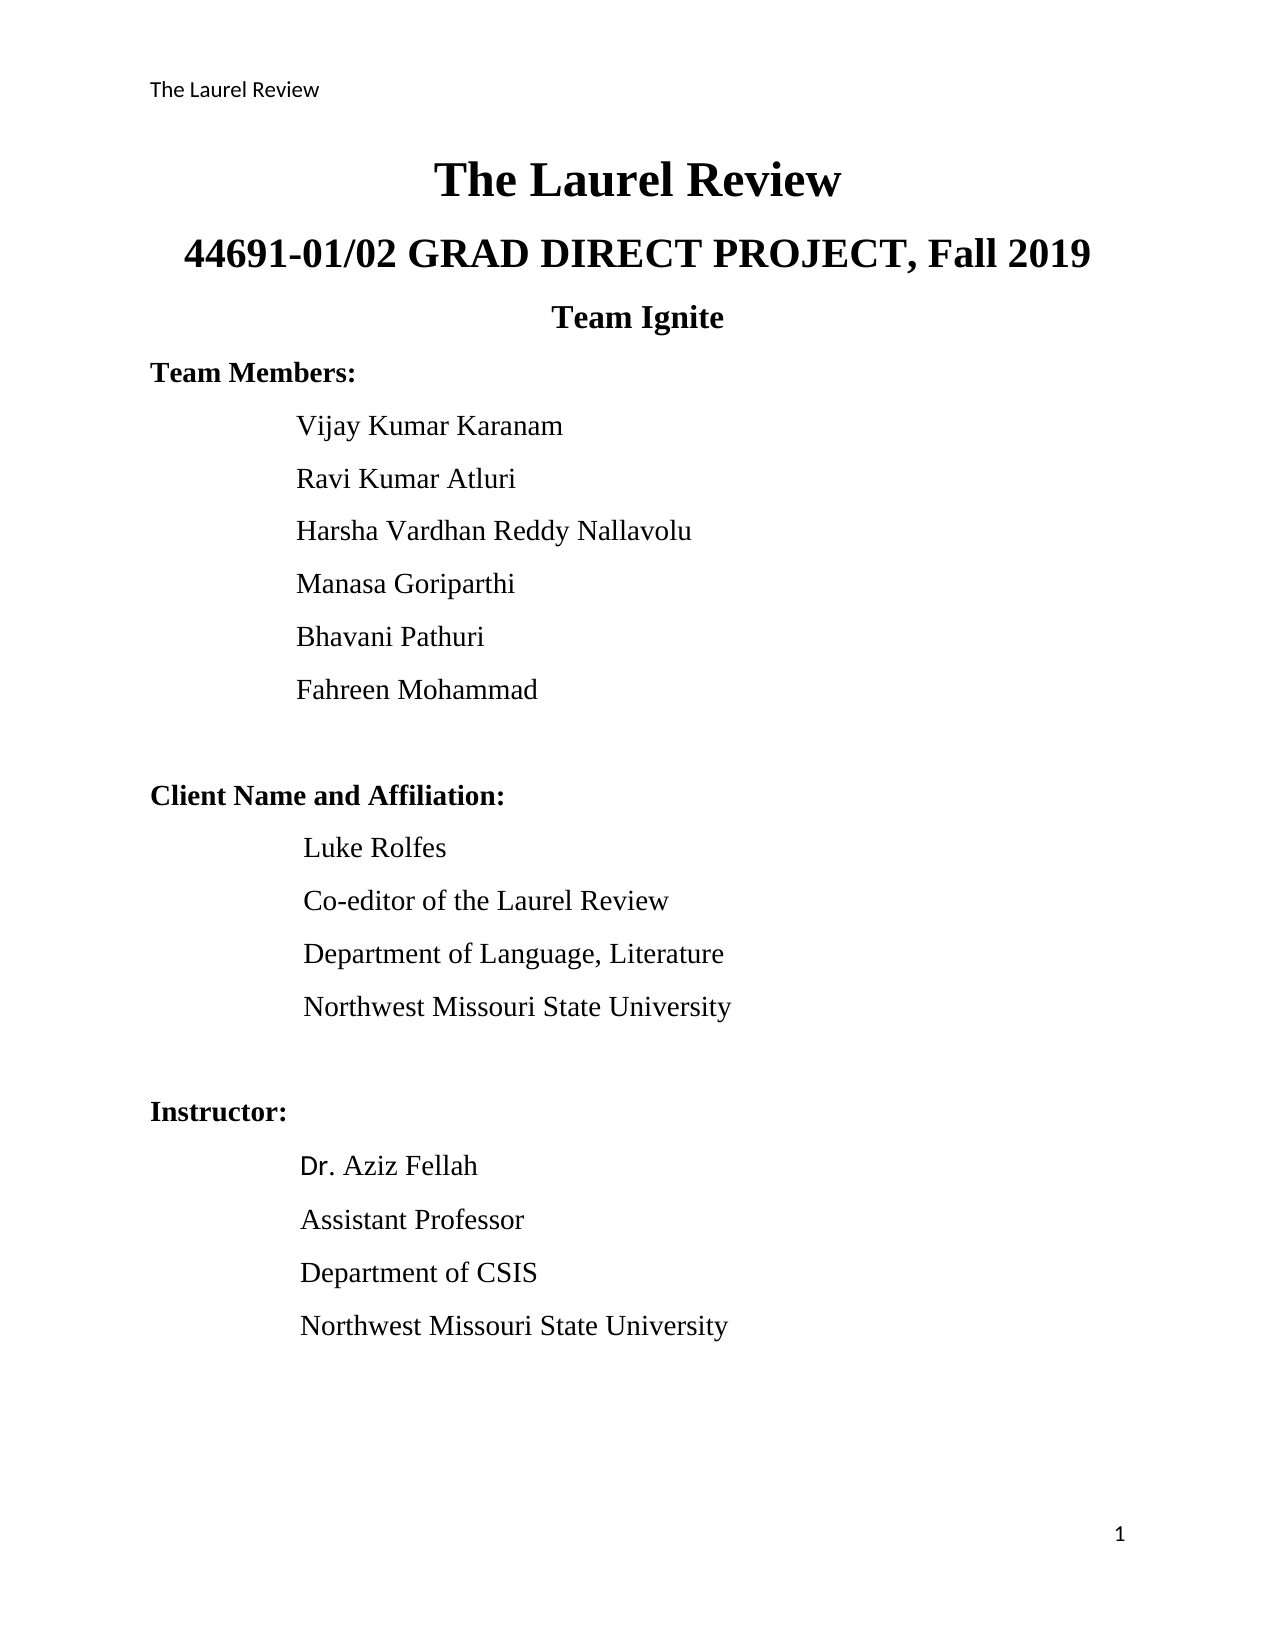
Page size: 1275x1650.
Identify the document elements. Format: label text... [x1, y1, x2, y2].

text Northwest Missouri State University [150, 989, 1125, 1022]
text Team Members: [150, 355, 1125, 389]
text Client Name and Affiliation: [150, 778, 1125, 811]
text Vijay Kumar Karanam [150, 408, 1125, 441]
text Harsha Vardhan Reddy Nallavolu [150, 513, 1125, 547]
text The Laurel Review [150, 150, 1125, 207]
text Department of Language, Literature [150, 936, 1125, 969]
text Team Ignite [150, 297, 1125, 335]
text Dr. Aziz Fellah [150, 1147, 1125, 1183]
text Luke Rolfes [150, 830, 1125, 864]
text Department of CSIS [150, 1255, 1125, 1289]
text Northwest Missouri State University [225, 1308, 1125, 1342]
text Instructor: [150, 1094, 1125, 1128]
text Ravi Kumar Atluri [150, 461, 1125, 494]
text Bhavani Pathuri [150, 619, 1125, 653]
text Manasa Goriparthi [150, 566, 1125, 600]
text Fahreen Mohammad [150, 672, 1125, 706]
text 44691-01/02 GRAD DIRECT PROJECT, Fall 2019 [150, 229, 1125, 277]
text Assistant Professor [150, 1202, 1125, 1236]
text Co-editor of the Laurel Review [150, 883, 1125, 917]
